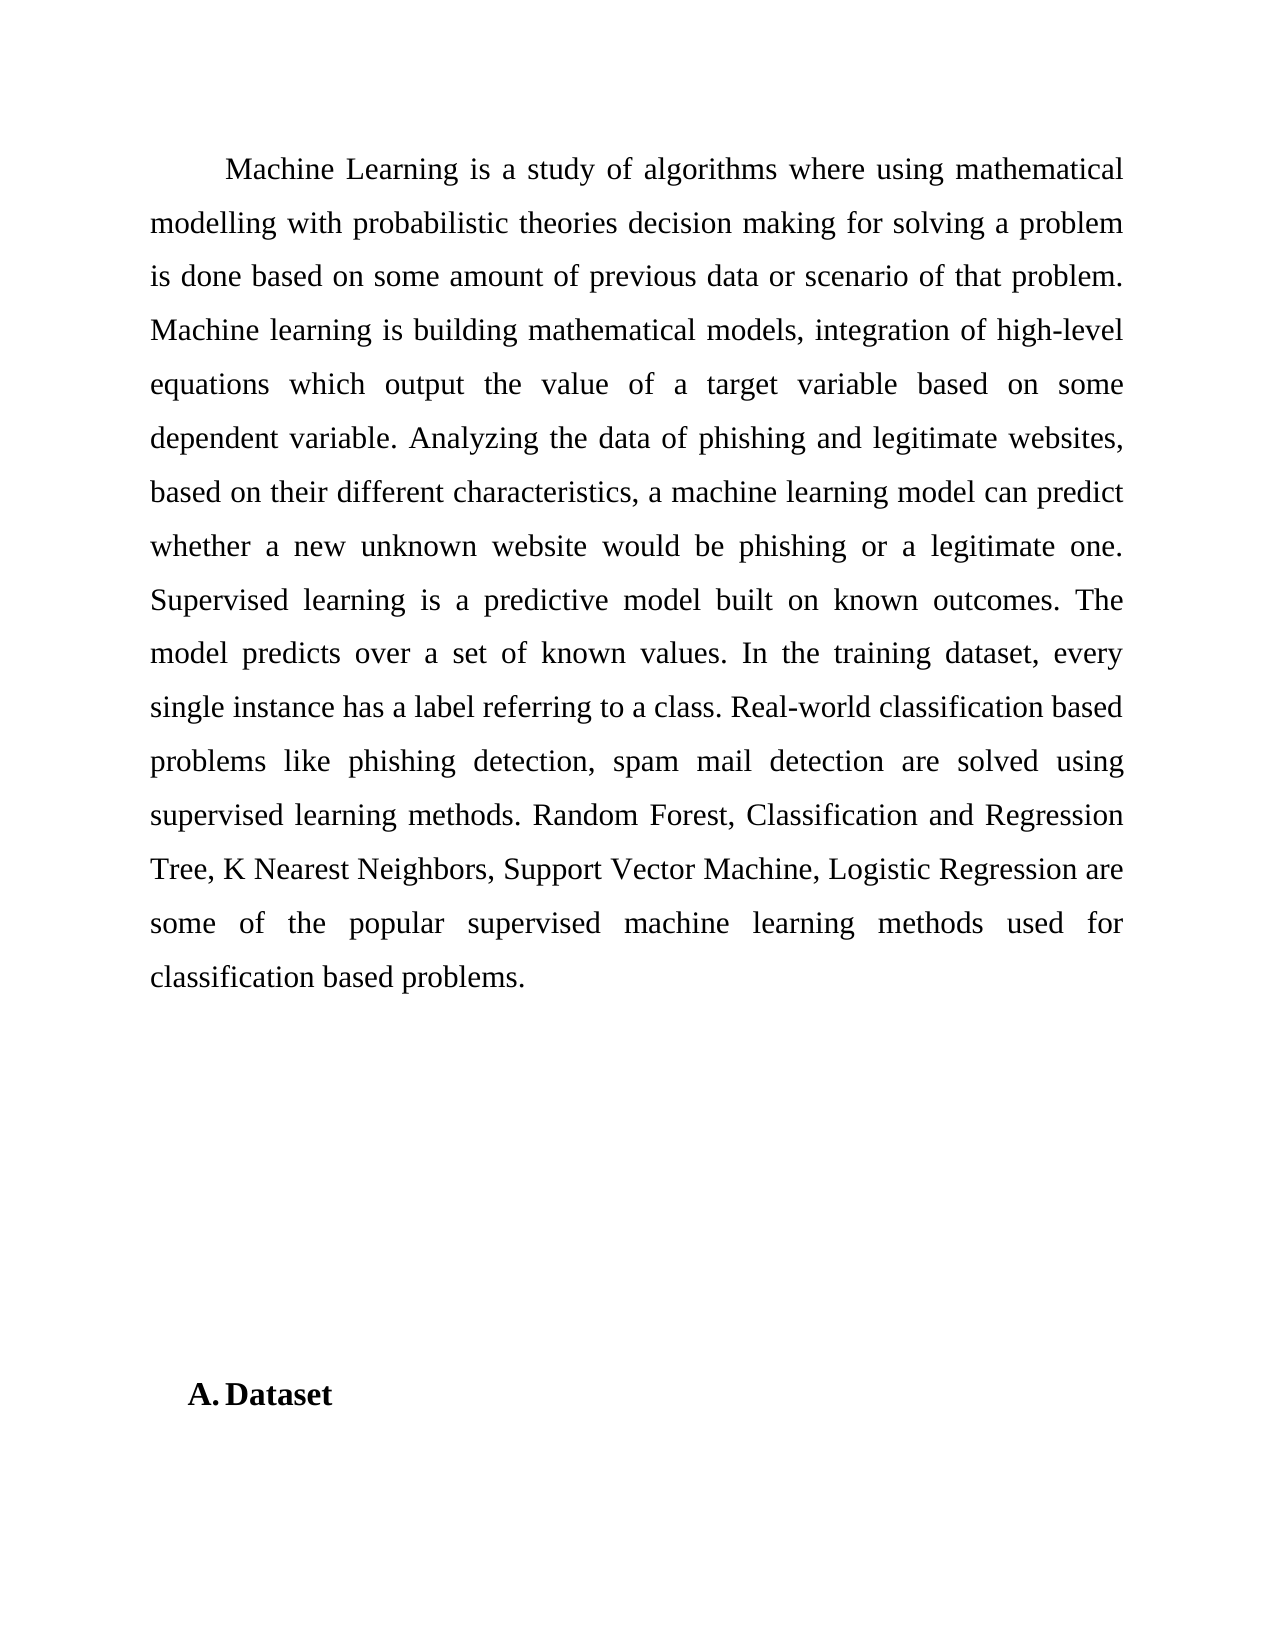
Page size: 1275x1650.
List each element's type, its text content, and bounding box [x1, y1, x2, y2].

list Dataset [187, 1374, 1125, 1413]
text Machine Learning is a study of algorithms where using mathematical modelling with probabilistic theories decision making for solving a problem is done based on some amount of previous data or scenario of that problem. Machine learning is building mathematical models, integration of high-level equations which output the value of a target variable based on some dependent variable. Analyzing the data of phishing and legitimate websites, based on their different characteristics, a machine learning model can predict whether a new unknown website would be phishing or a legitimate one. Supervised learning is a predictive model built on known outcomes. The model predicts over a set of known values. In the training dataset, every single instance has a label referring to a class. Real-world classification based problems like phishing detection, spam mail detection are solved using supervised learning methods. Random Forest, Classification and Regression Tree, K Nearest Neighbors, Support Vector Machine, Logistic Regression are some of the popular supervised machine learning methods used for classification based problems. [150, 150, 1125, 994]
